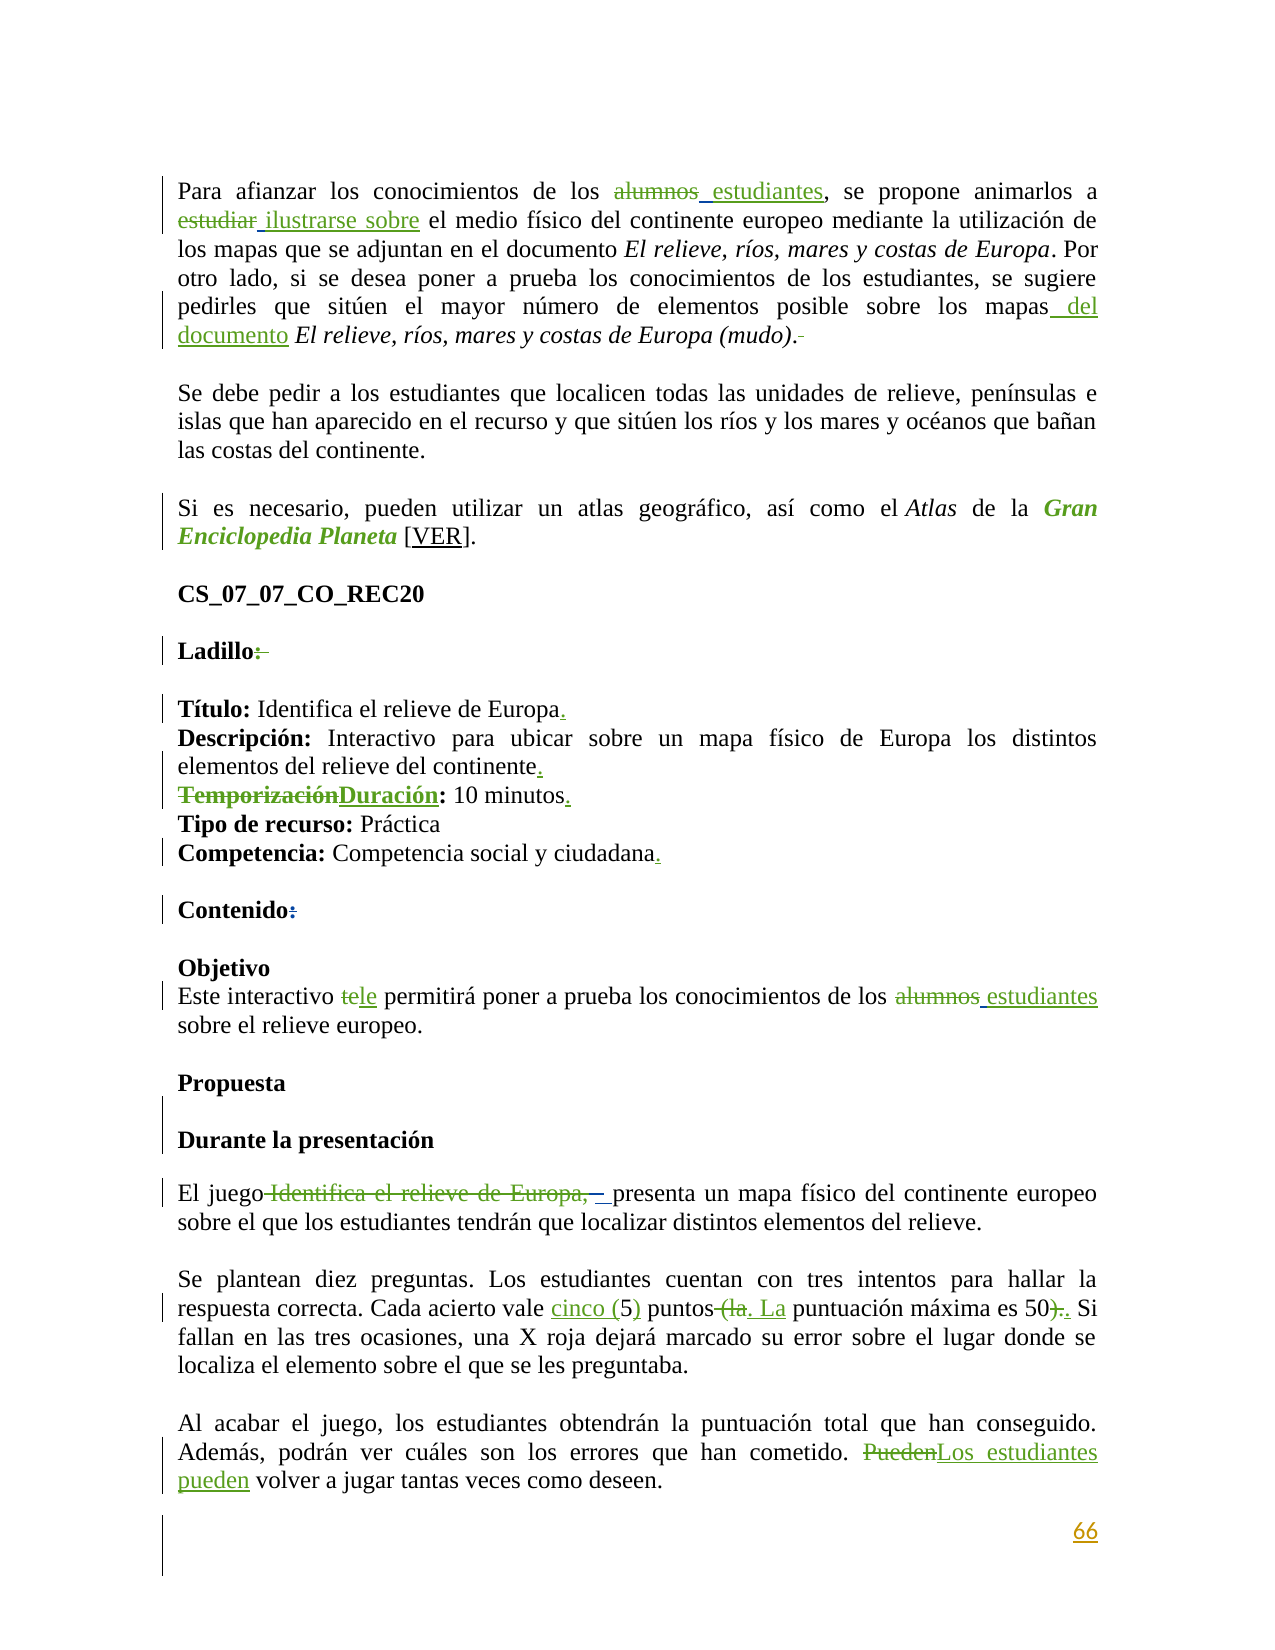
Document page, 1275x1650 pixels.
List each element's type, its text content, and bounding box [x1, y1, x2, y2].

text Este interactivo permitirá poner a prueba los conocimientos de los sobre el relieve europeo. [177, 981, 1098, 1039]
text Contenido [177, 895, 1098, 924]
text Se plantean diez preguntas. Los estudiantes cuentan con tres intentos para hallar la respuesta correcta. Cada acierto vale 5 puntos puntuación máxima es 50 Si fallan en las tres ocasiones, una X roja dejará marcado su error sobre el lugar donde se localiza el elemento sobre el que se les preguntaba. [177, 1264, 1098, 1379]
text Durante la presentación [177, 1125, 1098, 1154]
text Tipo de recurso: Práctica [177, 809, 1098, 838]
text Propuesta [177, 1068, 1098, 1096]
text Para afianzar los conocimientos de los , se propone animarlos a el medio físico del continente europeo mediante la utilización de los mapas que se adjuntan en el documento El relieve, ríos, mares y costas de Europa. Por otro lado, si se desea poner a prueba los conocimientos de los estudiantes, se sugiere pedirles que sitúen el mayor número de elementos posible sobre los mapas El relieve, ríos, mares y costas de Europa (mudo). [177, 176, 1098, 349]
text Objetivo [177, 953, 1098, 981]
text Se debe pedir a los estudiantes que localicen todas las unidades de relieve, penínsulas e islas que han aparecido en el recurso y que sitúen los ríos y los mares y océanos que bañan las costas del continente. [177, 378, 1098, 464]
text Descripción: Interactivo para ubicar sobre un mapa físico de Europa los distintos elementos del relieve del continente [177, 723, 1098, 780]
text Competencia: Competencia social y ciudadana [177, 838, 1098, 866]
text CS_07_07_CO_REC20 [177, 579, 1098, 608]
text Si es necesario, pueden utilizar un atlas geográfico, así como el Atlas de la Gran Enciclopedia Planeta [VER]. [177, 493, 1098, 550]
text : 10 minutos [177, 780, 1098, 809]
text Ladillo [177, 636, 1098, 665]
text El juegopresenta un mapa físico del continente europeo sobre el que los estudiantes tendrán que localizar distintos elementos del relieve. [177, 1178, 1098, 1235]
text Al acabar el juego, los estudiantes obtendrán la puntuación total que han conseguido. Además, podrán ver cuáles son los errores que han cometido. volver a jugar tantas veces como deseen. [177, 1408, 1098, 1494]
text Título: Identifica el relieve de Europa [177, 694, 1098, 723]
